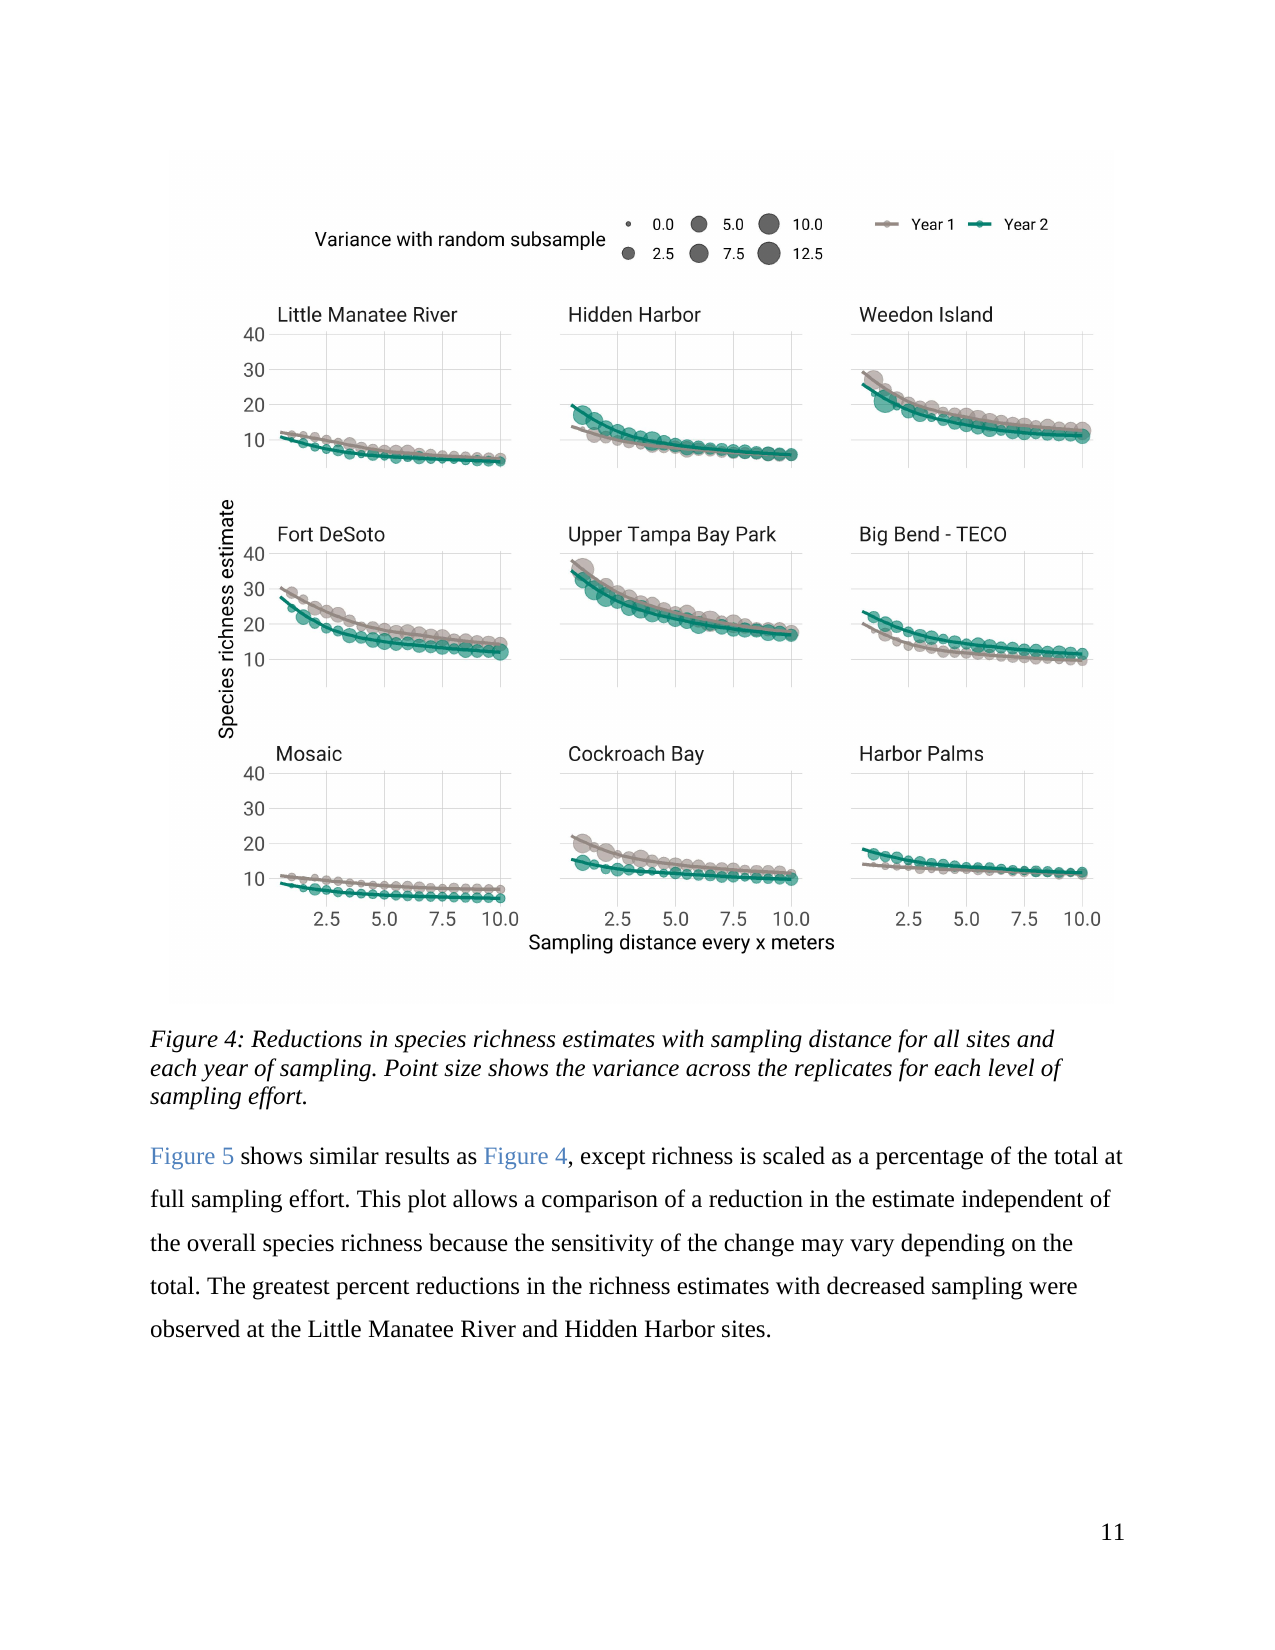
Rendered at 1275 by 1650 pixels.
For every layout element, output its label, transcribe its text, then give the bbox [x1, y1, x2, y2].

text Figure 5 shows similar results as Figure 4, except richness is scaled as a percentage of the total at full sampling effort. This plot allows a comparison of a reduction in the estimate independent of the overall species richness because the sensitivity of the change may vary depending on the total. The greatest percent reductions in the richness estimates with decreased sampling were observed at the Little Manatee River and Hidden Harbor sites. [150, 1141, 1125, 1343]
picture [168, 150, 1114, 1004]
table_header Figure 4: Reductions in species richness estimates with sampling distance for all sites and each year of sampling. Point size shows the variance across the replicates for each level of sampling effort. [139, 150, 1114, 1123]
